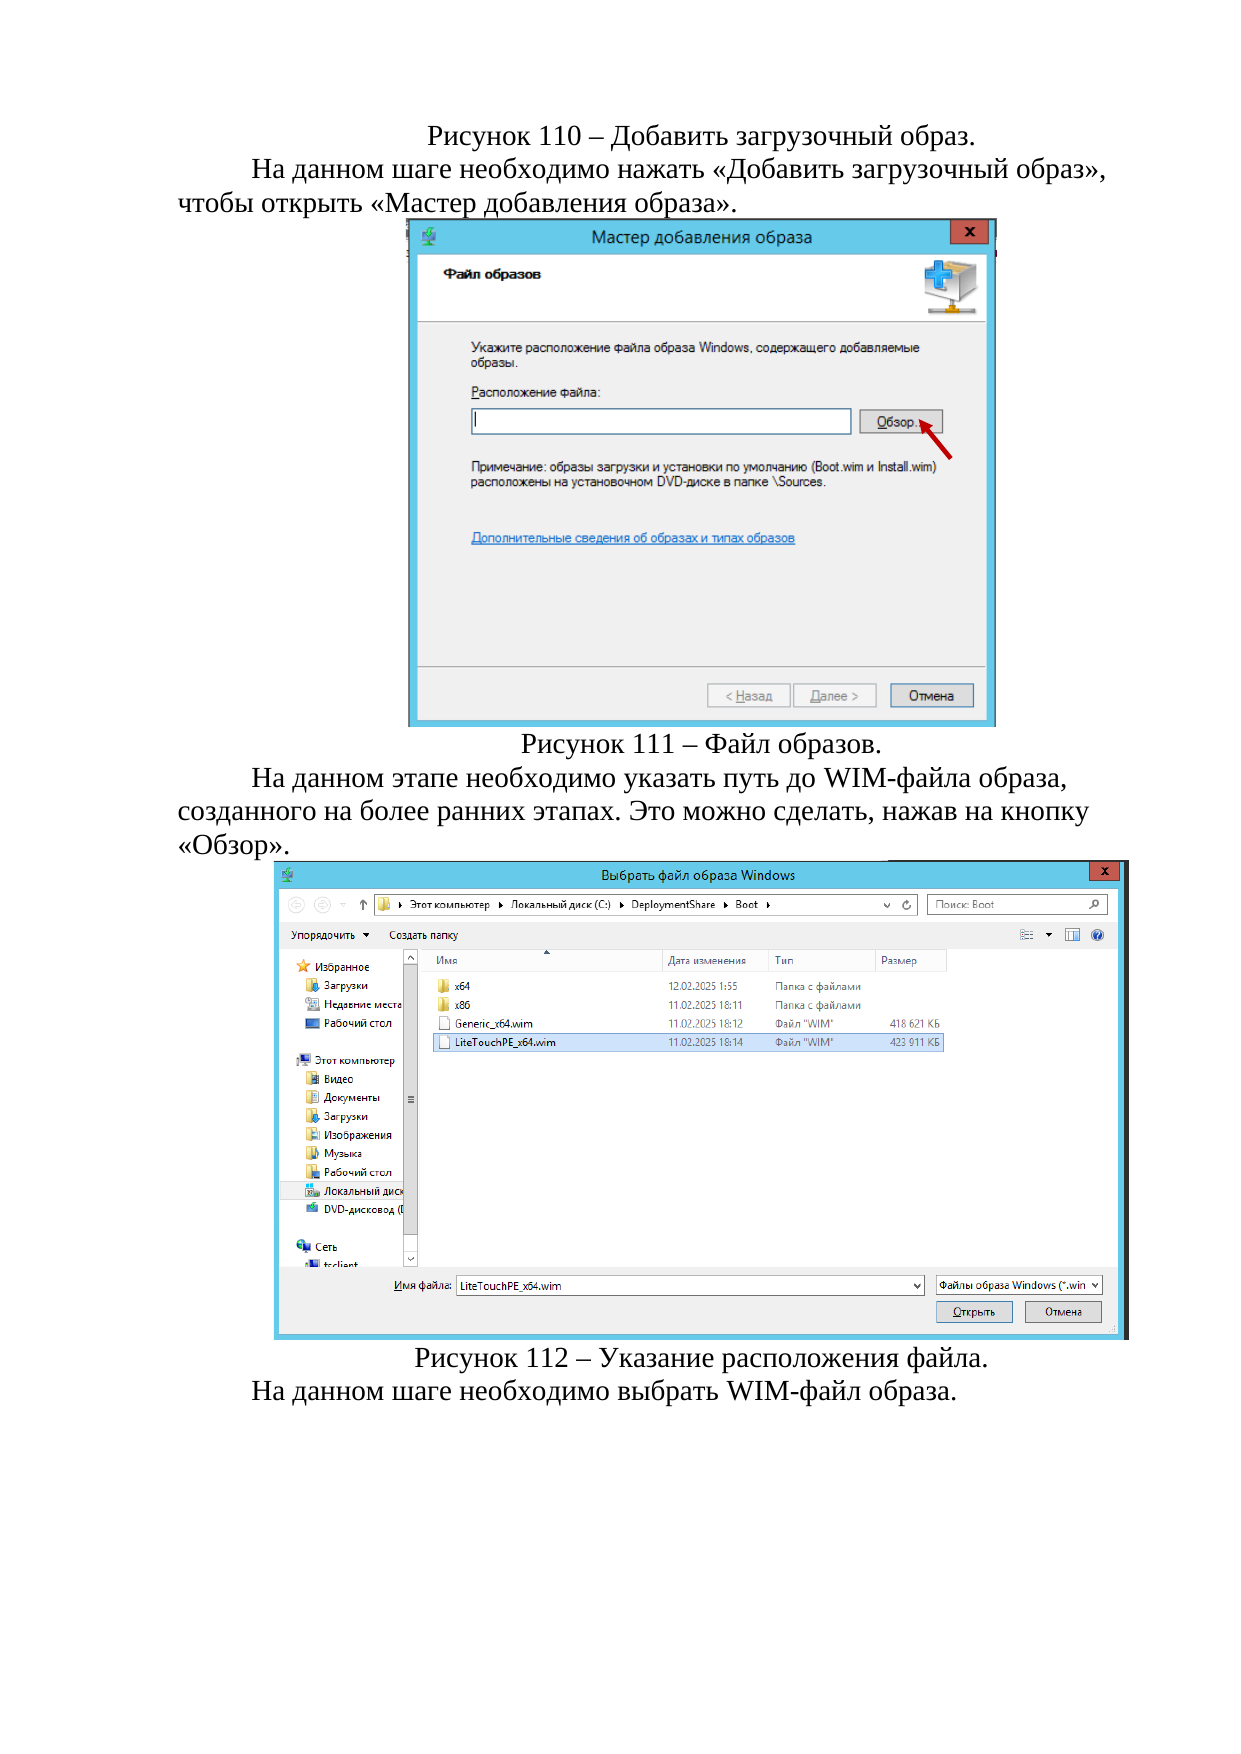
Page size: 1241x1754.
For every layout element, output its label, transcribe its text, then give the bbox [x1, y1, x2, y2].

text Рисунок 110 – Добавить загрузочный образ. [177, 118, 1152, 152]
text Рисунок 112 – Указание расположения файла. [177, 1340, 1152, 1373]
text Рисунок 111 – Файл образов. [177, 726, 1152, 760]
text На данном шаге необходимо нажать «Добавить загрузочный образ», чтобы открыть «Мастер добавления образа». [177, 152, 1152, 219]
text На данном шаге необходимо выбрать WIM-файл образа. [177, 1373, 1152, 1407]
picture [405, 218, 997, 727]
text На данном этапе необходимо указать путь до WIM-файла образа, созданного на более ранних этапах. Это можно сделать, нажав на кнопку «Обзор». [177, 760, 1152, 861]
picture [273, 860, 1129, 1340]
